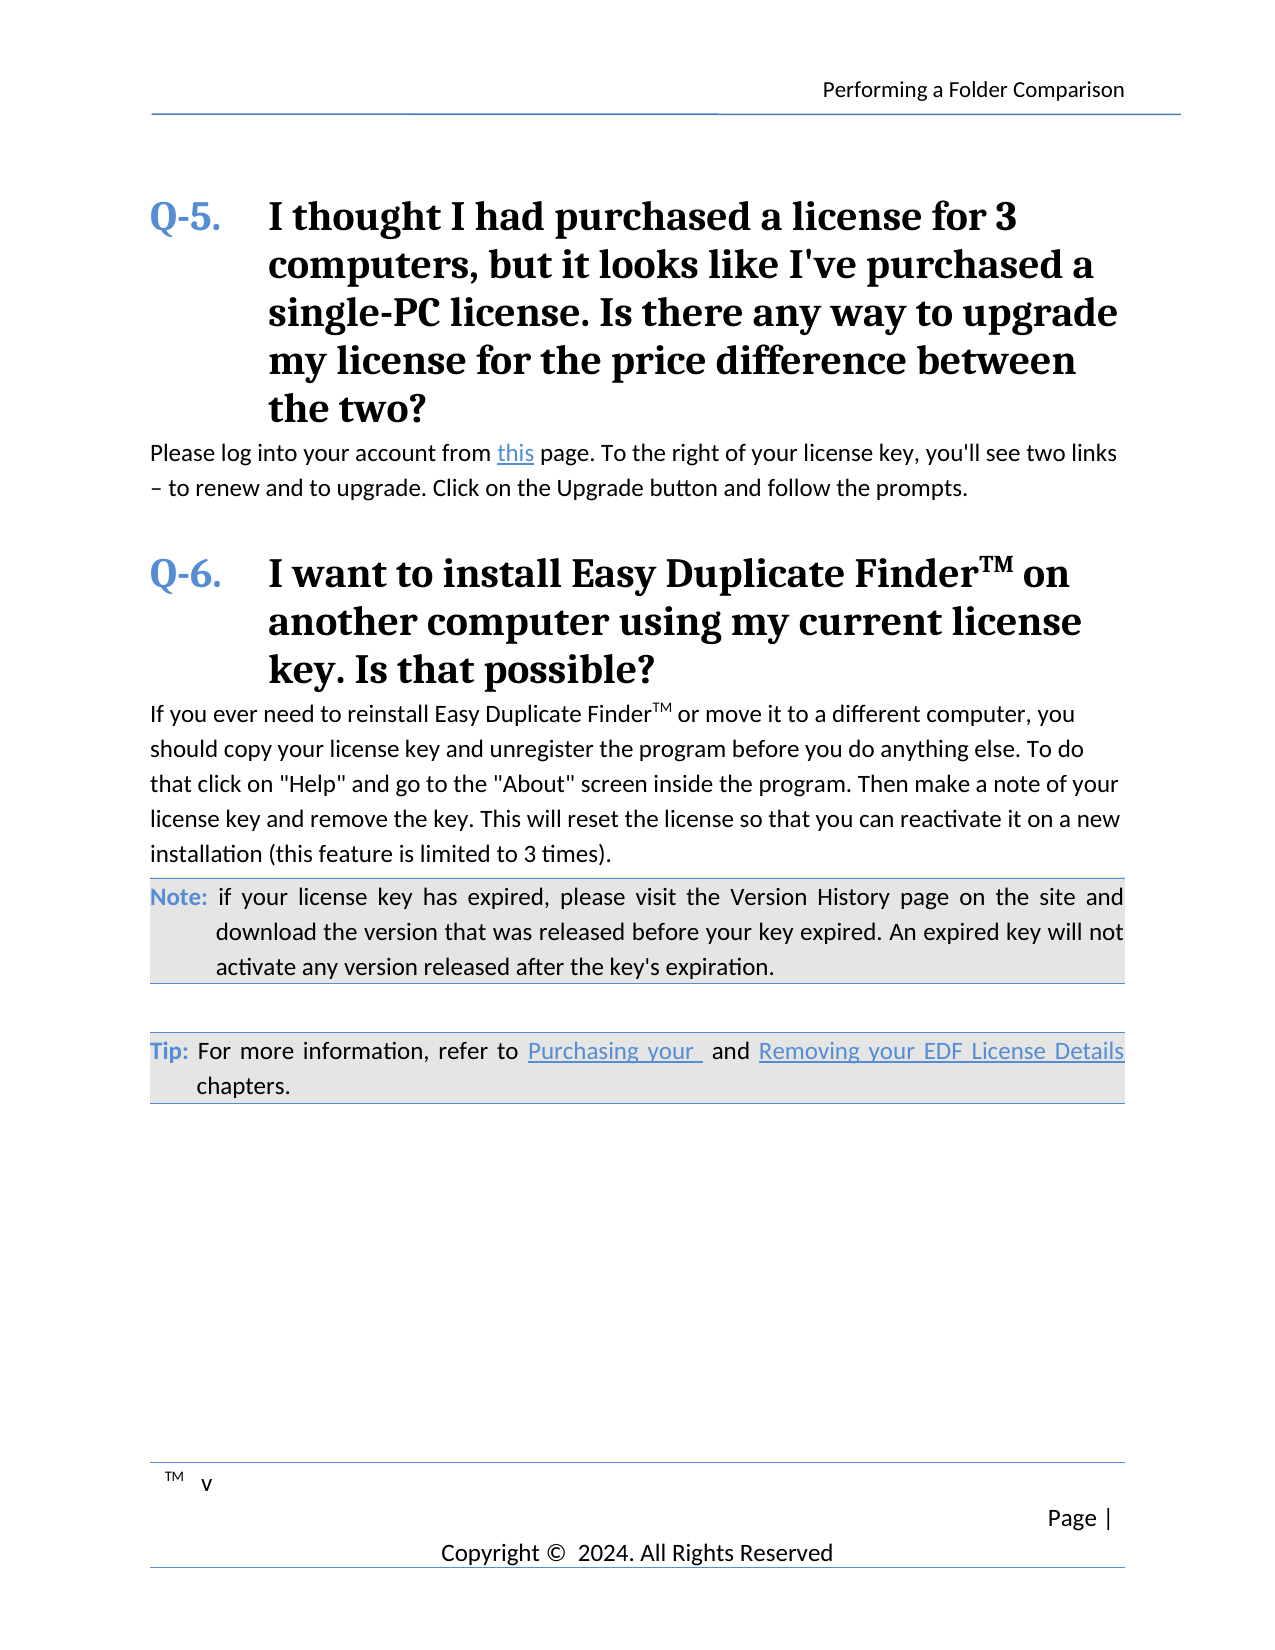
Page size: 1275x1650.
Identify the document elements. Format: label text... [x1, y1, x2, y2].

text Note: if your license key has expired, please visit the Version History page on the site and download the version that was released before your key expired. An expired key will not activate any version released after the key's expiration. [150, 879, 1125, 983]
text I want to install Easy Duplicate FinderTM on another computer using my current license key. Is that possible? [150, 550, 1125, 694]
text If you ever need to reinstall Easy Duplicate FinderTM or move it to a different computer, you should copy your license key and unregister the program before you do anything else. To do that click on "Help" and go to the "About" screen inside the program. Then make a note of your license key and remove the key. This will reset the license so that you can reactivate it on a new installation (this feature is limited to 3 times). [150, 698, 1125, 869]
text Please log into your account from this page. To the right of your license key, you'll see two links – to renew and to upgrade. Click on the Upgrade button and follow the prompts. [150, 437, 1125, 503]
text Tip: For more information, refer to Purchasing your and Removing your EDF License Details chapters. [150, 1033, 1125, 1103]
text I thought I had purchased a license for 3 computers, but it looks like I've purchased a single-PC license. Is there any way to upgrade my license for the price difference between the two? [150, 193, 1125, 433]
